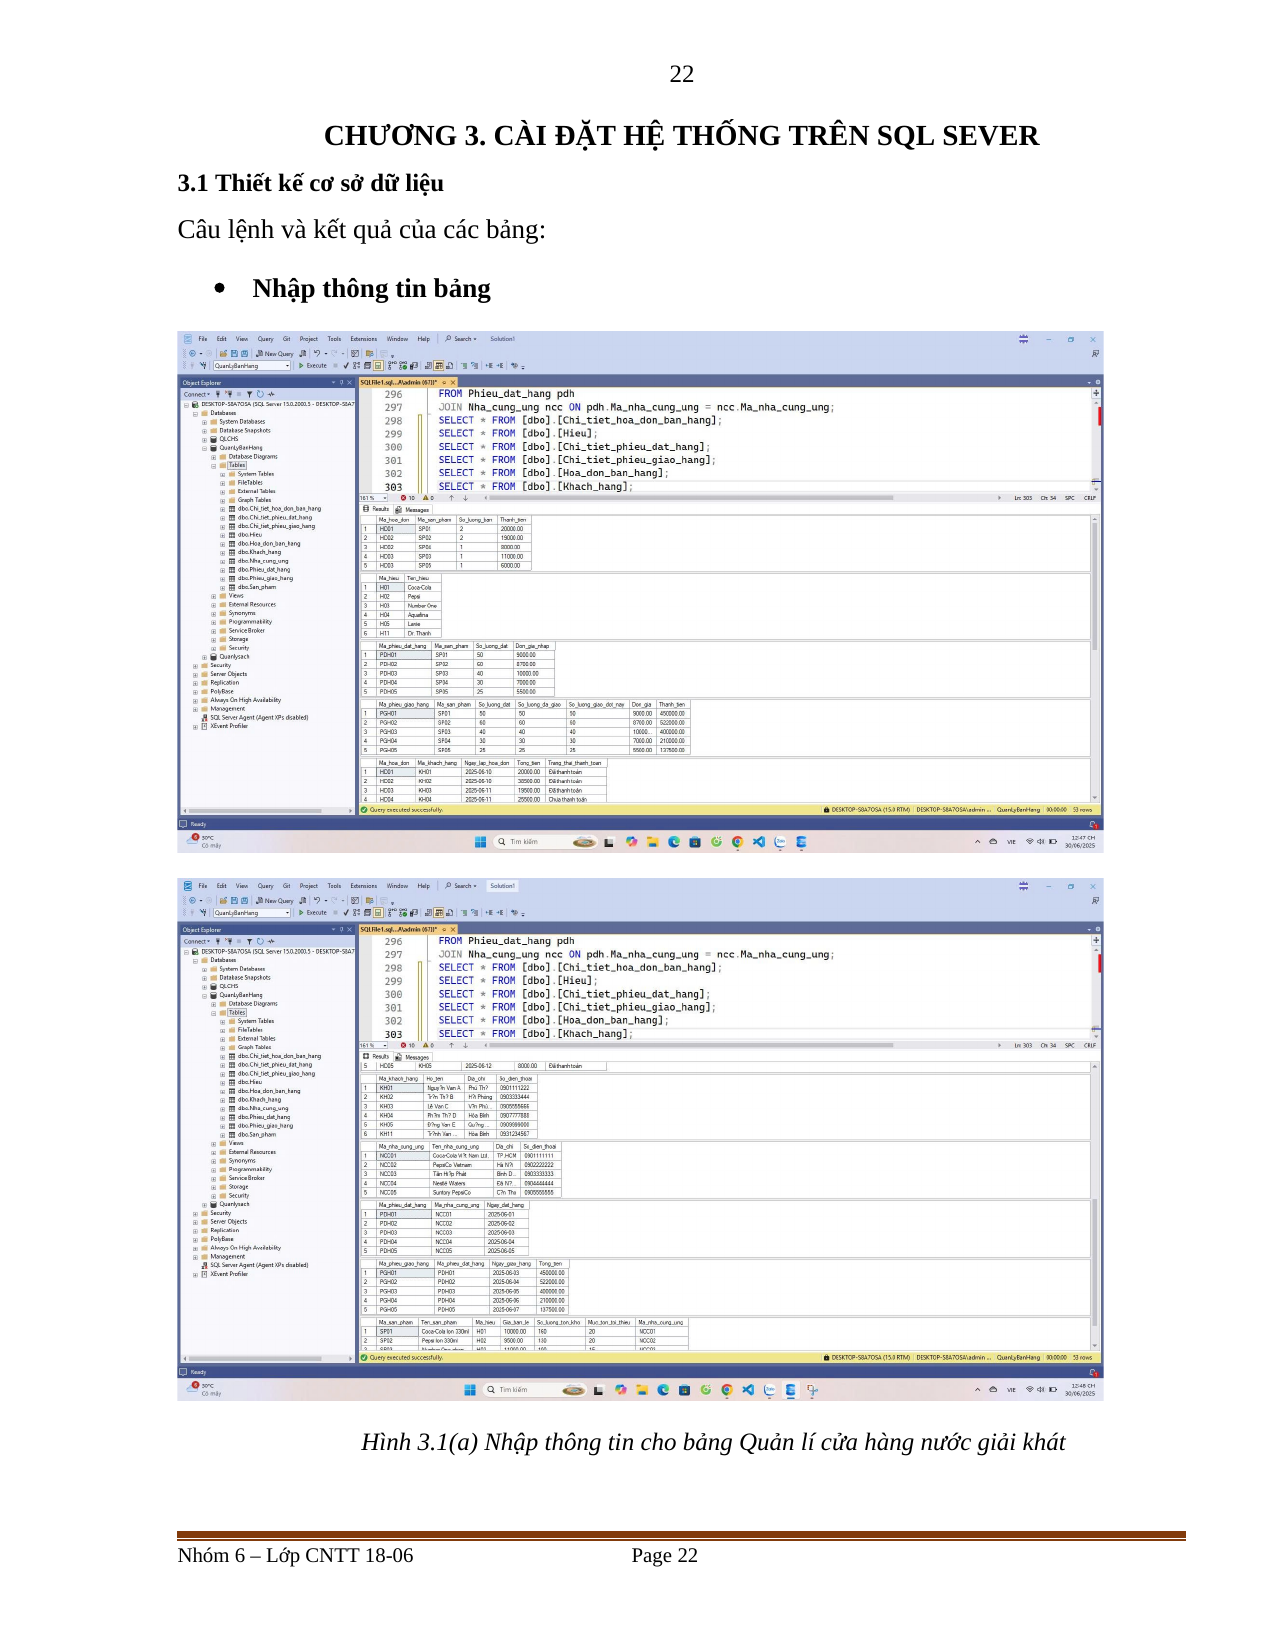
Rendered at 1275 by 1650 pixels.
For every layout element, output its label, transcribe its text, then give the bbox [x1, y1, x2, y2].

text Hình 3.1(a) Nhập thông tin cho bảng Quản lí cửa hàng nước giải khát [215, 1427, 1186, 1455]
text CHƯƠNG 3. CÀI ĐẶT HỆ THỐNG TRÊN SQL SEVER [177, 118, 1186, 152]
picture [177, 331, 1104, 853]
text 3.1 Thiết kế cơ sở dữ liệu Câu lệnh và kết quả của các bảng: [177, 168, 1186, 244]
list Nhập thông tin bảng [215, 272, 1186, 303]
picture [177, 878, 1104, 1401]
